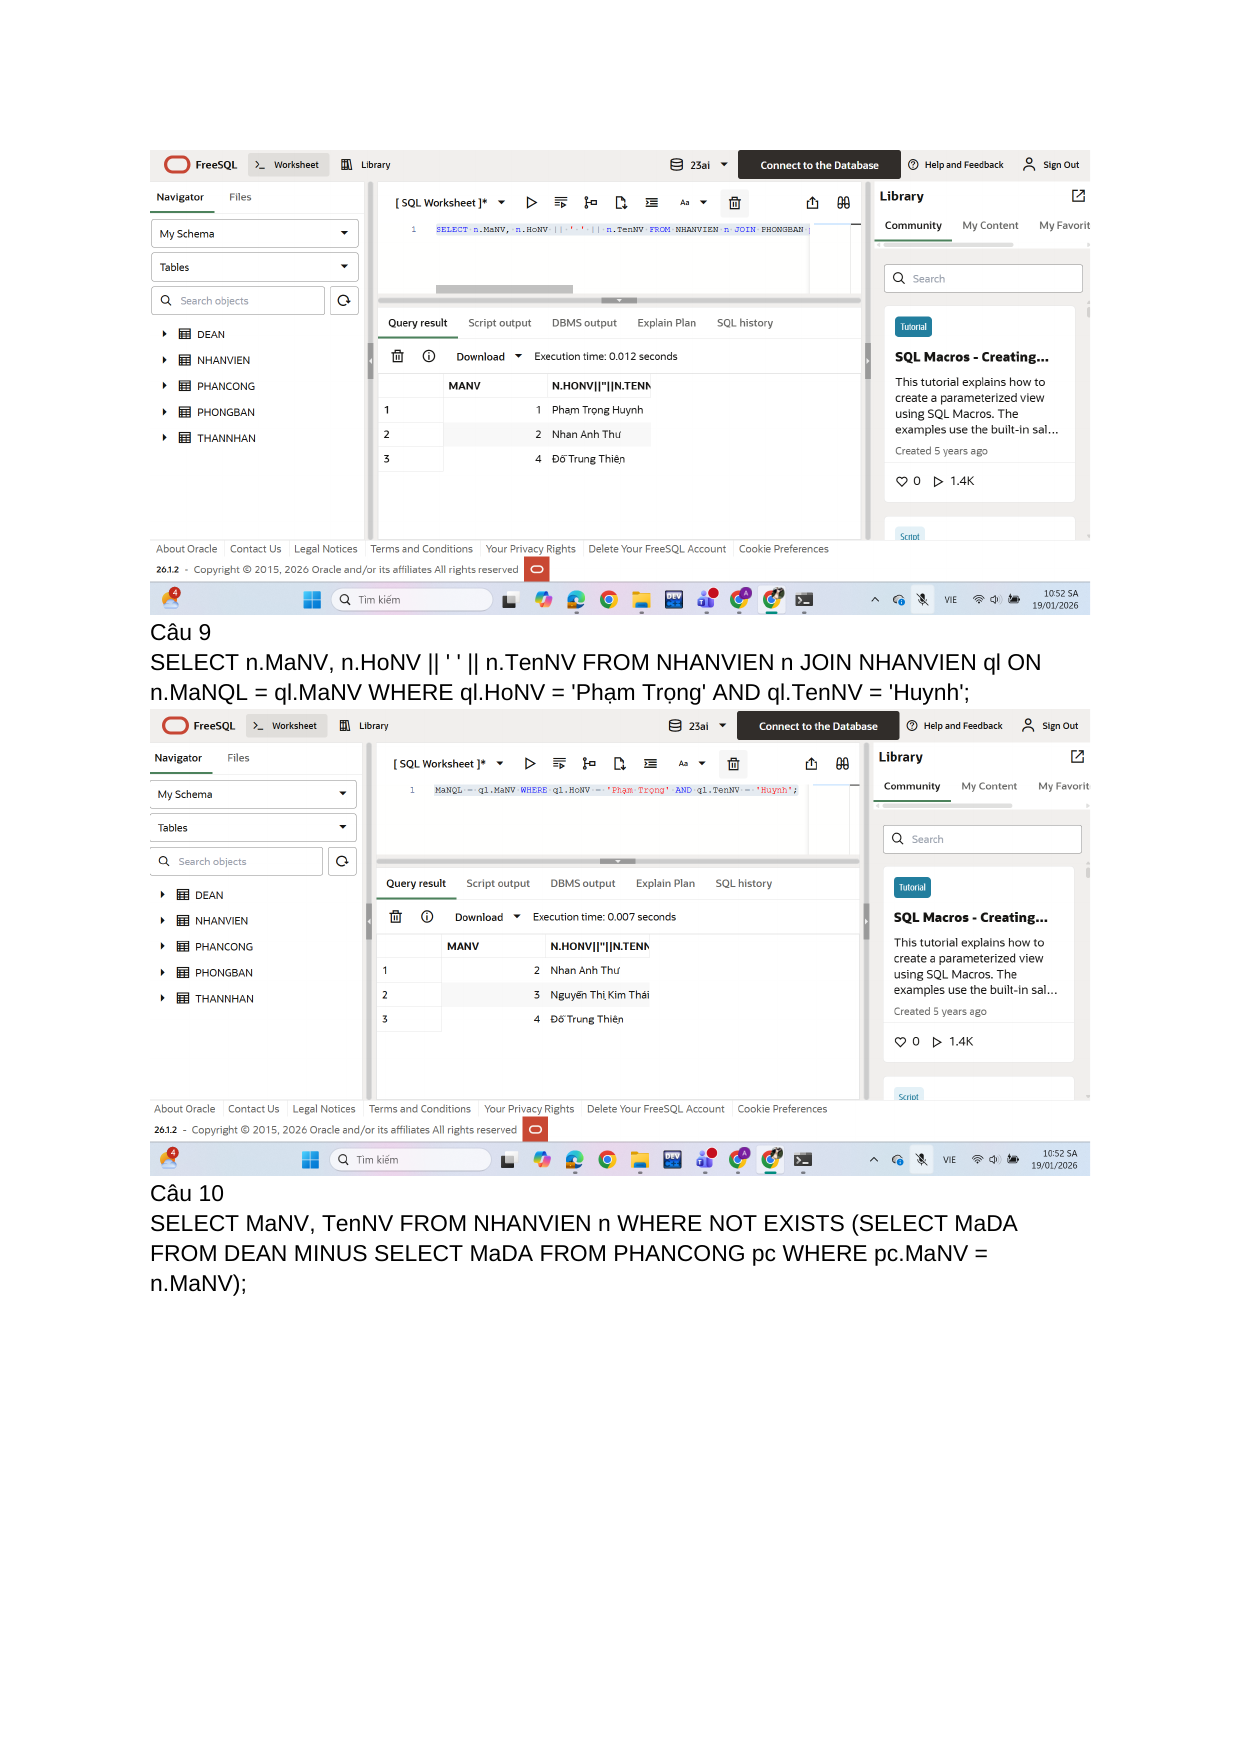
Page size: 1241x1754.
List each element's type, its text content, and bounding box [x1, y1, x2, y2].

picture [150, 150, 1091, 615]
text Câu 9 [150, 618, 1090, 645]
text SELECT n.MaNV, n.HoNV || ' ' || n.TenNV FROM NHANVIEN n JOIN NHANVIEN ql ON n.MaNQL = ql.MaNV WHERE ql.HoNV = 'Phạm Trọng' AND ql.TenNV = 'Huynh'; [150, 649, 1090, 705]
text Câu 10 [150, 1179, 1090, 1206]
picture [150, 709, 1091, 1176]
text SELECT MaNV, TenNV FROM NHANVIEN n WHERE NOT EXISTS (SELECT MaDA FROM DEAN MINUS SELECT MaDA FROM PHANCONG pc WHERE pc.MaNV = n.MaNV); [150, 1210, 1090, 1297]
